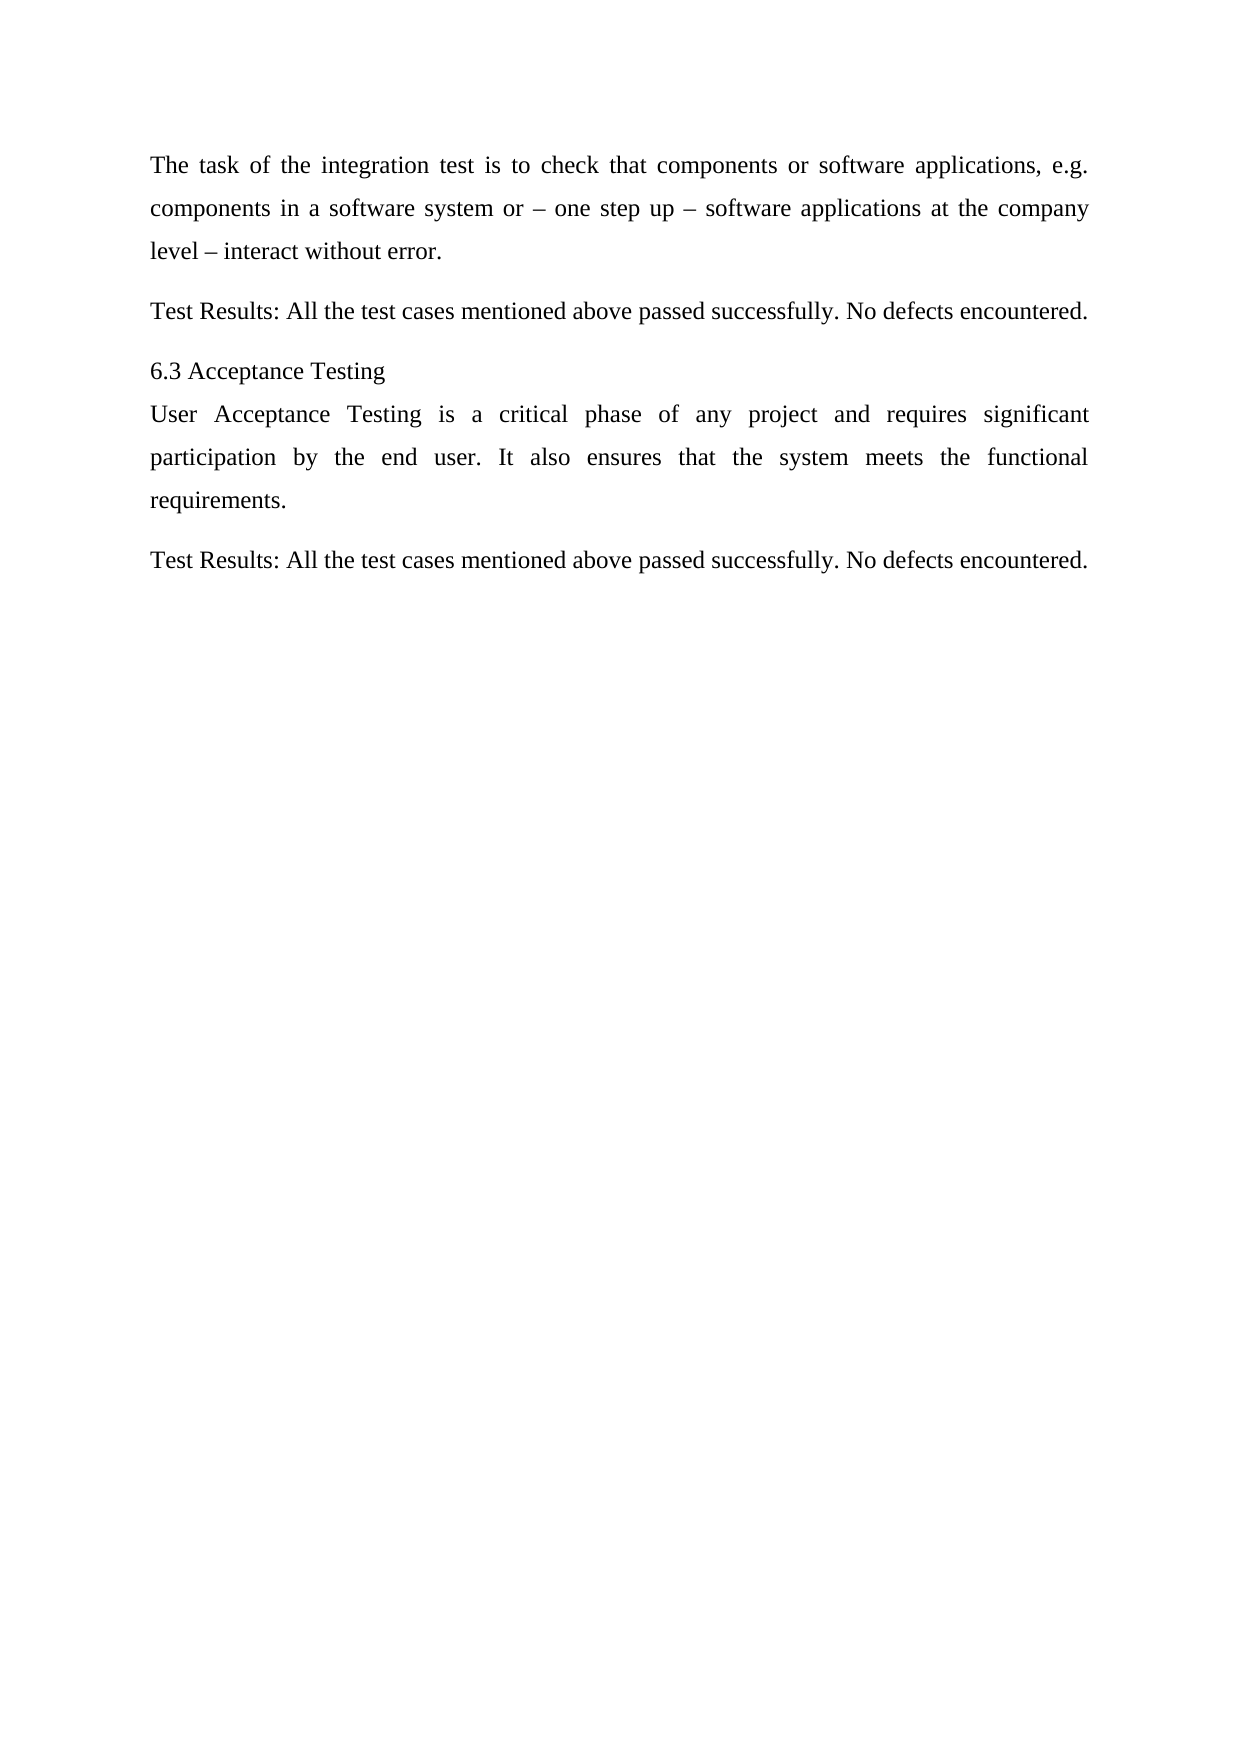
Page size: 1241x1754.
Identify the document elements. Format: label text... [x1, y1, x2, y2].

text Test Results: All the test cases mentioned above passed successfully. No defects encountered. [150, 296, 1090, 325]
text The task of the integration test is to check that components or software applications, e.g. components in a software system or – one step up – software applications at the company level – interact without error. [150, 150, 1090, 265]
text Test Results: All the test cases mentioned above passed successfully. No defects encountered. [150, 545, 1090, 574]
text User Acceptance Testing is a critical phase of any project and requires significant participation by the end user. It also ensures that the system meets the functional requirements. [150, 399, 1090, 514]
subtitle 6.3 Acceptance Testing [150, 356, 1090, 384]
